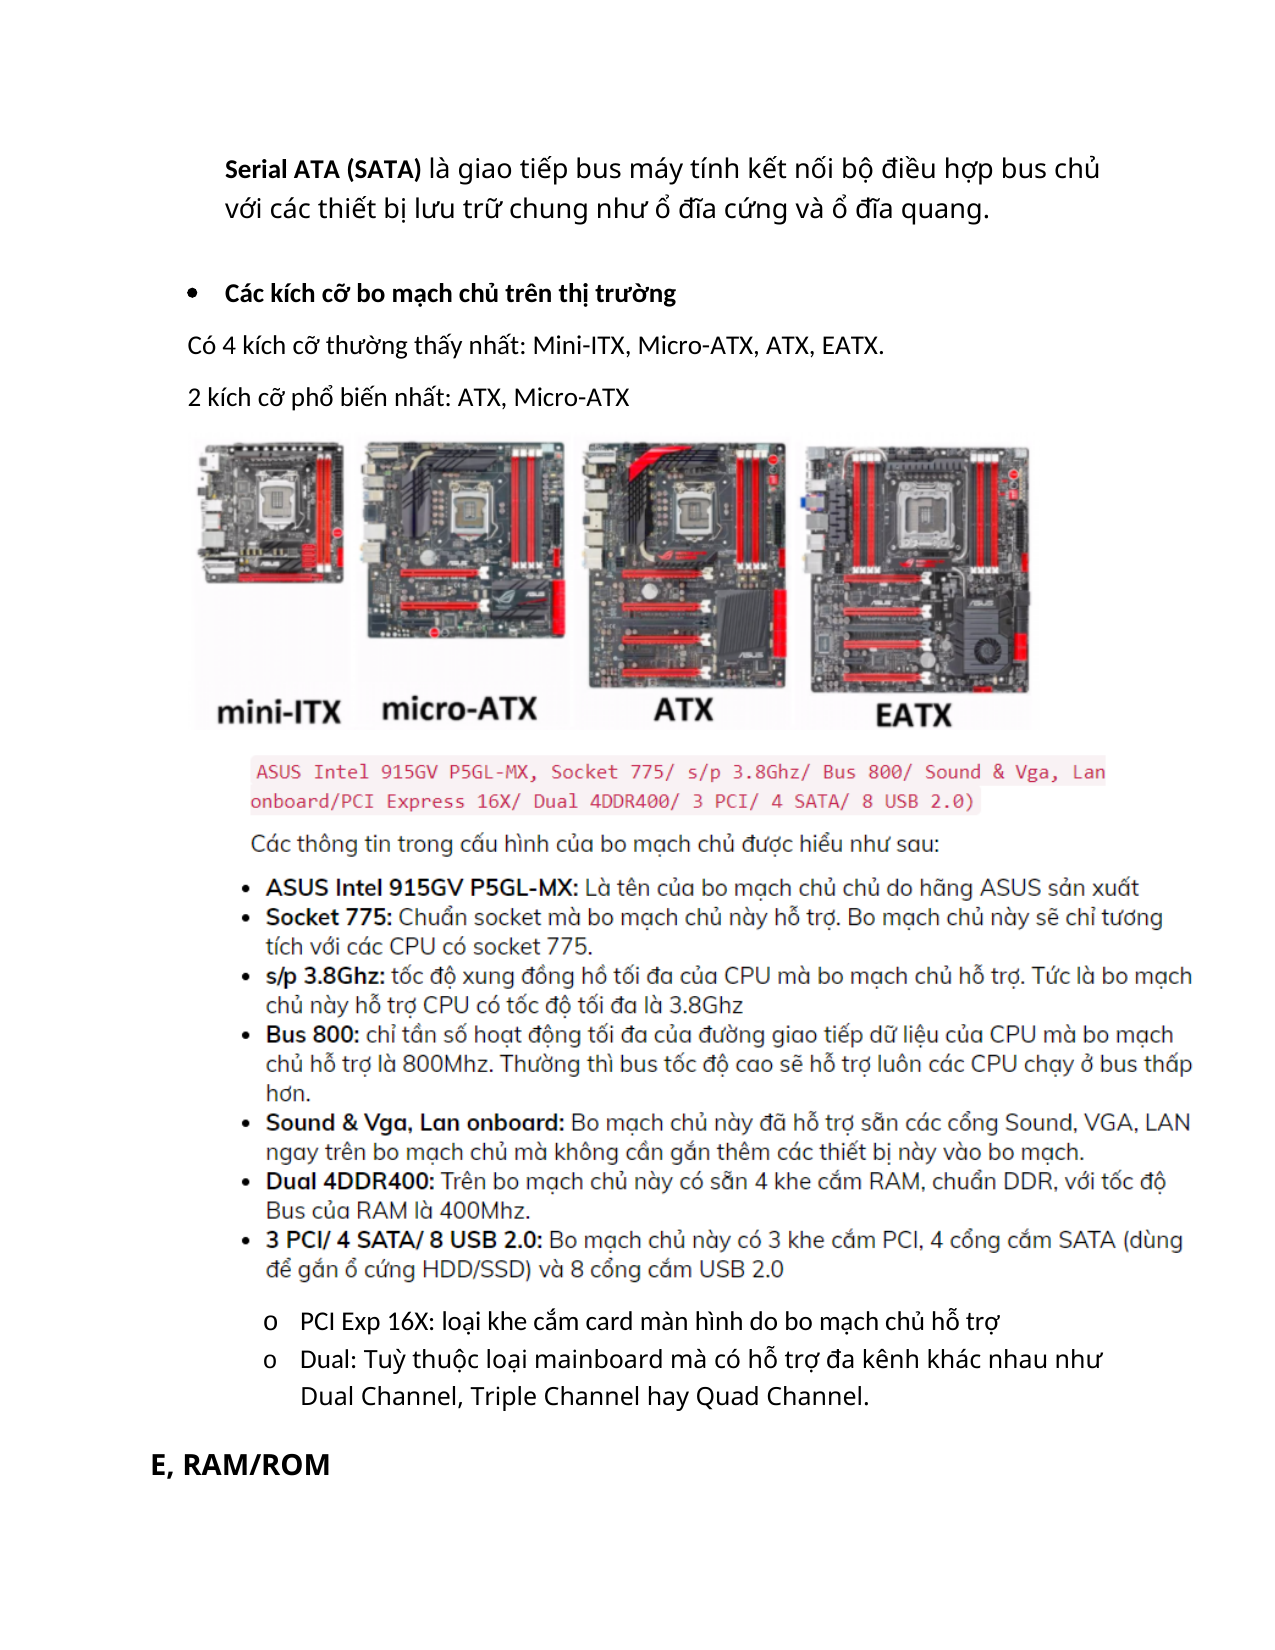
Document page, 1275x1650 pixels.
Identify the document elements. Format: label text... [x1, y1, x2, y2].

list Dual: Tuỳ thuộc loại mainboard mà có hỗ trợ đa kênh khác nhau như Dual Channel, Triple Channel hay Quad Channel. [262, 1342, 1125, 1413]
picture [187, 432, 1040, 730]
text Serial ATA (SATA) là giao tiếp bus máy tính kết nối bộ điều hợp bus chủ với các thiết bị lưu trữ chung như ổ đĩa cứng và ổ đĩa quang. [225, 150, 1125, 227]
subtitle E, RAM/ROM [150, 1444, 1125, 1484]
list PCI Exp 16X: loại khe cắm card màn hình do bo mạch chủ hỗ trợ [262, 1304, 1125, 1339]
picture [225, 748, 1200, 1286]
text 2 kích cỡ phổ biến nhất: ATX, Micro-ATX [187, 381, 1125, 414]
list Các kích cỡ bo mạch chủ trên thị trường [187, 276, 1125, 309]
text Có 4 kích cỡ thường thấy nhất: Mini-ITX, Micro-ATX, ATX, EATX. [187, 328, 1125, 361]
